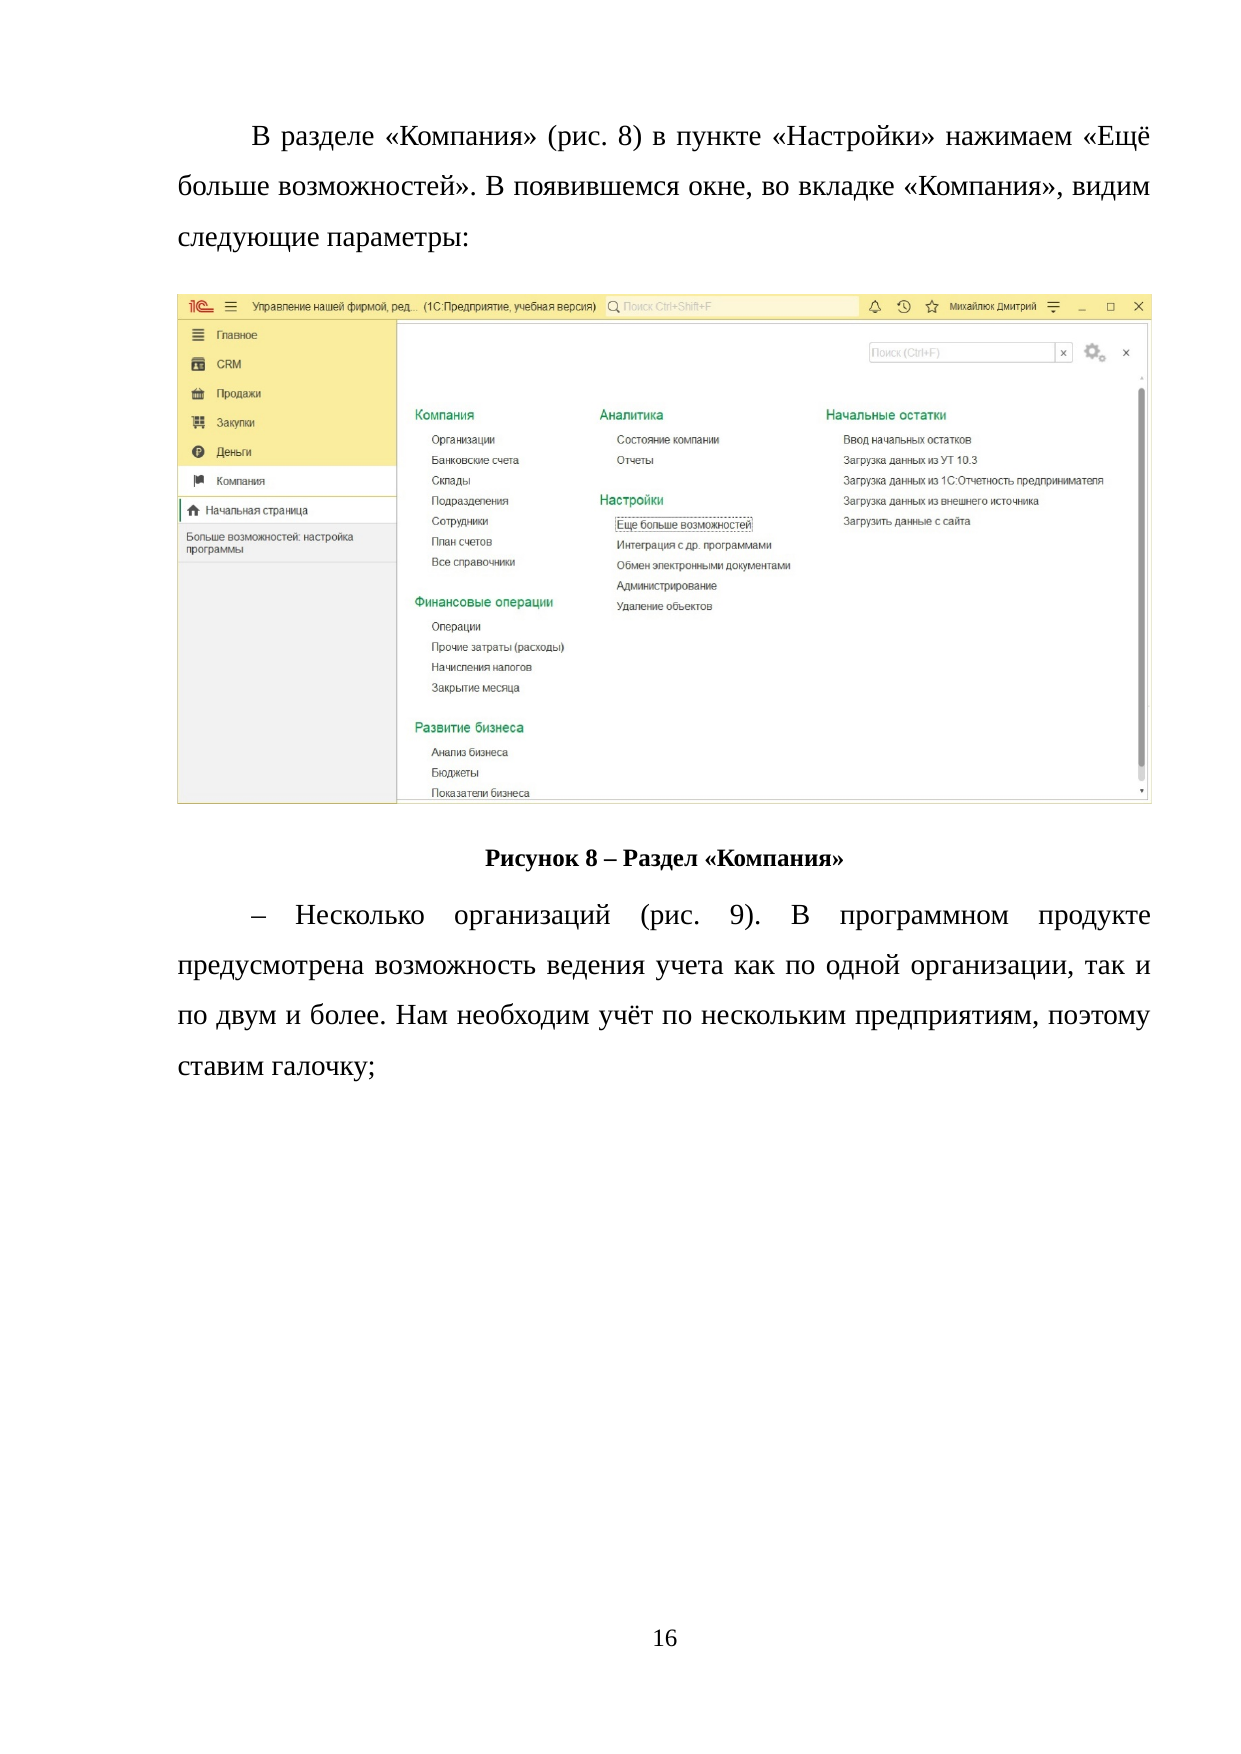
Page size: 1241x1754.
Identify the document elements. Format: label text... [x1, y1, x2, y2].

text – Несколько организаций (рис. 9). В программном продукте предусмотрена возможность ведения учета как по одной организации, так и по двум и более. Нам необходим учёт по нескольким предприятиям, поэтому ставим галочку; [177, 897, 1152, 1081]
text Рисунок 8 – Раздел «Компания» [177, 843, 1152, 872]
picture [177, 294, 1152, 804]
text В разделе «Компания» (рис. 8) в пункте «Настройки» нажимаем «Ещё больше возможностей». В появившемся окне, во вкладке «Компания», видим следующие параметры: [177, 118, 1152, 252]
